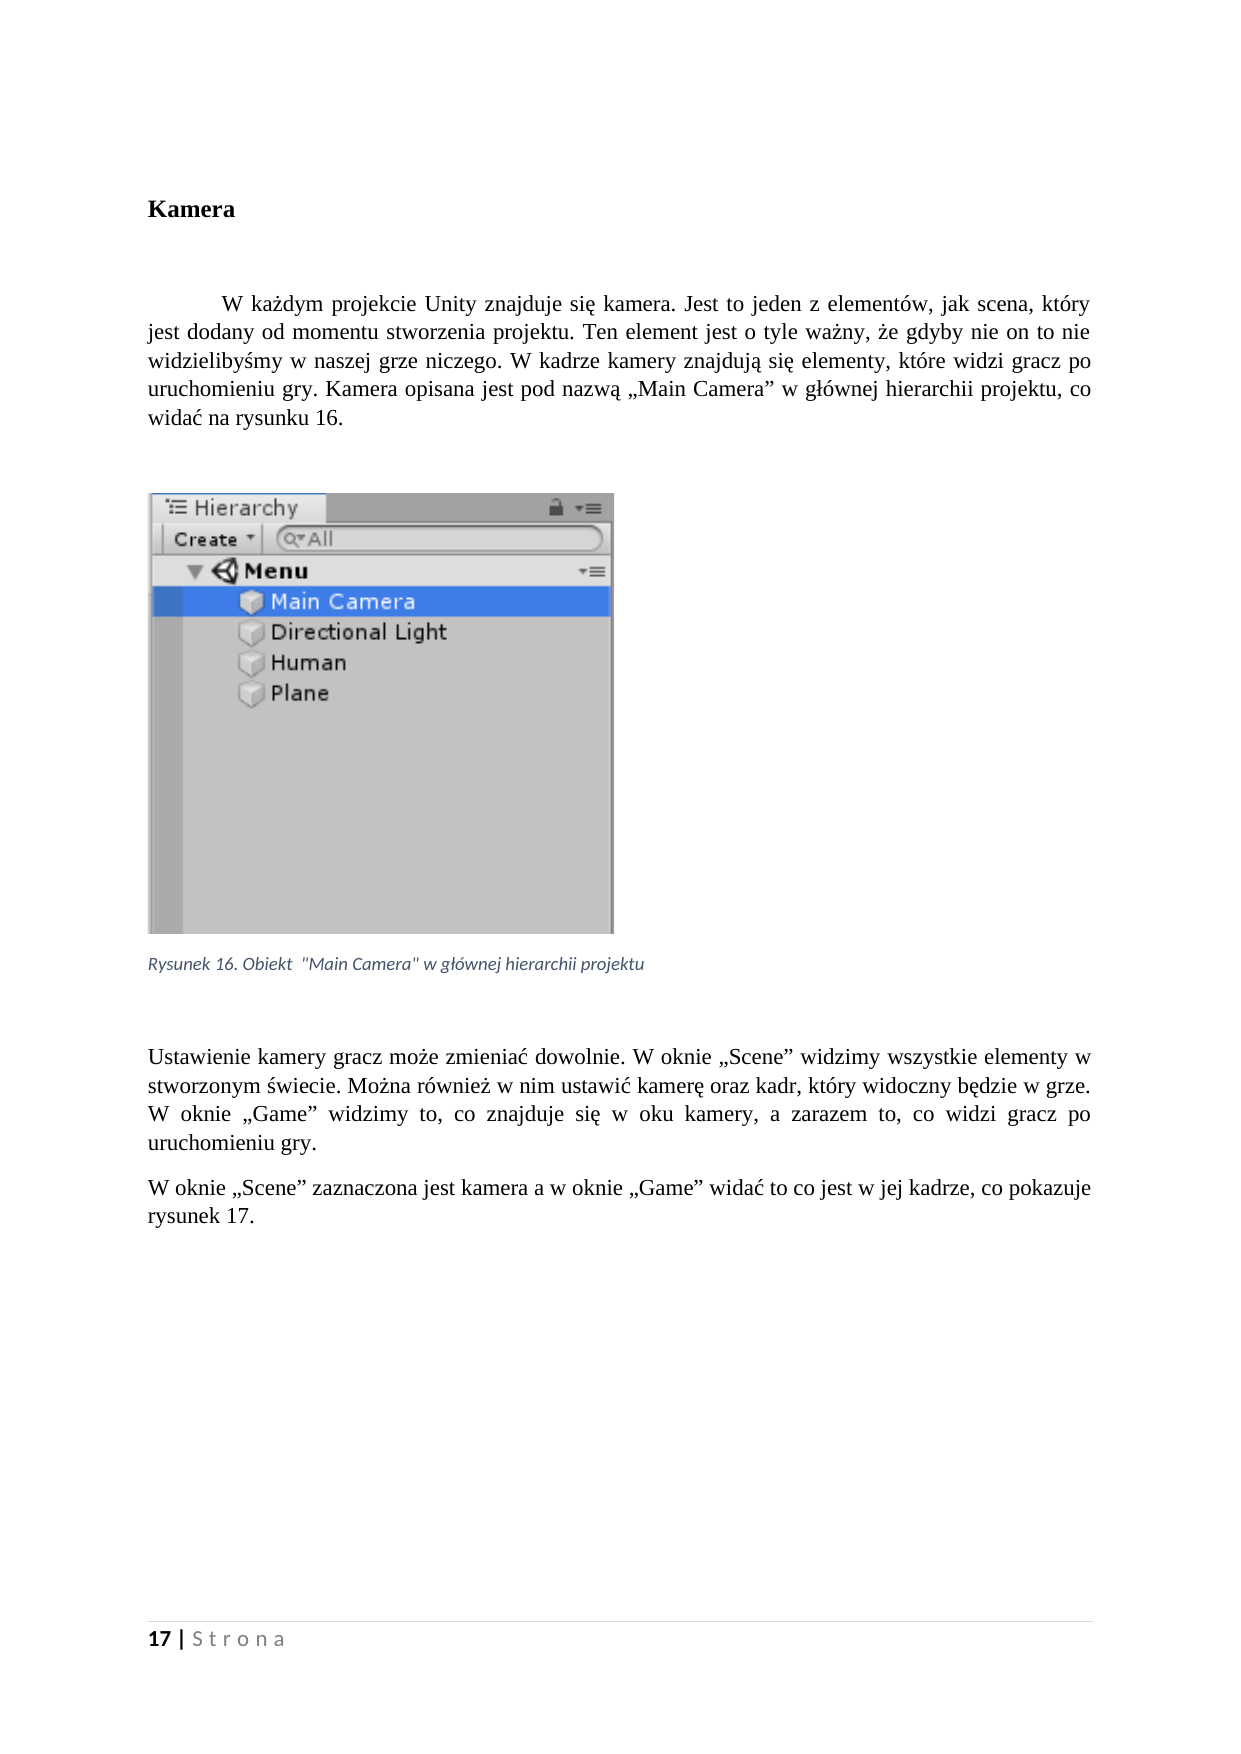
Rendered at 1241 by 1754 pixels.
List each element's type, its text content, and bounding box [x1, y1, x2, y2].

text Kamera [148, 194, 1093, 223]
text W oknie „Scene” zaznaczona jest kamera a w oknie „Game” widać to co jest w jej kadrze, co pokazuje rysunek 17. [148, 1174, 1093, 1228]
text W każdym projekcie Unity znajduje się kamera. Jest to jeden z elementów, jak scena, który jest dodany od momentu stworzenia projektu. Ten element jest o tyle ważny, że gdyby nie on to nie widzielibyśmy w naszej grze niczego. W kadrze kamery znajdują się elementy, które widzi gracz po uruchomieniu gry. Kamera opisana jest pod nazwą „Main Camera” w głównej hierarchii projektu, co widać na rysunku 16. [148, 290, 1093, 430]
picture [147, 493, 615, 934]
text Ustawienie kamery gracz może zmieniać dowolnie. W oknie „Scene” widzimy wszystkie elementy w stworzonym świecie. Można również w nim ustawić kamerę oraz kadr, który widoczny będzie w grze. W oknie „Game” widzimy to, co znajduje się w oku kamery, a zarazem to, co widzi gracz po uruchomieniu gry. [148, 1043, 1093, 1155]
